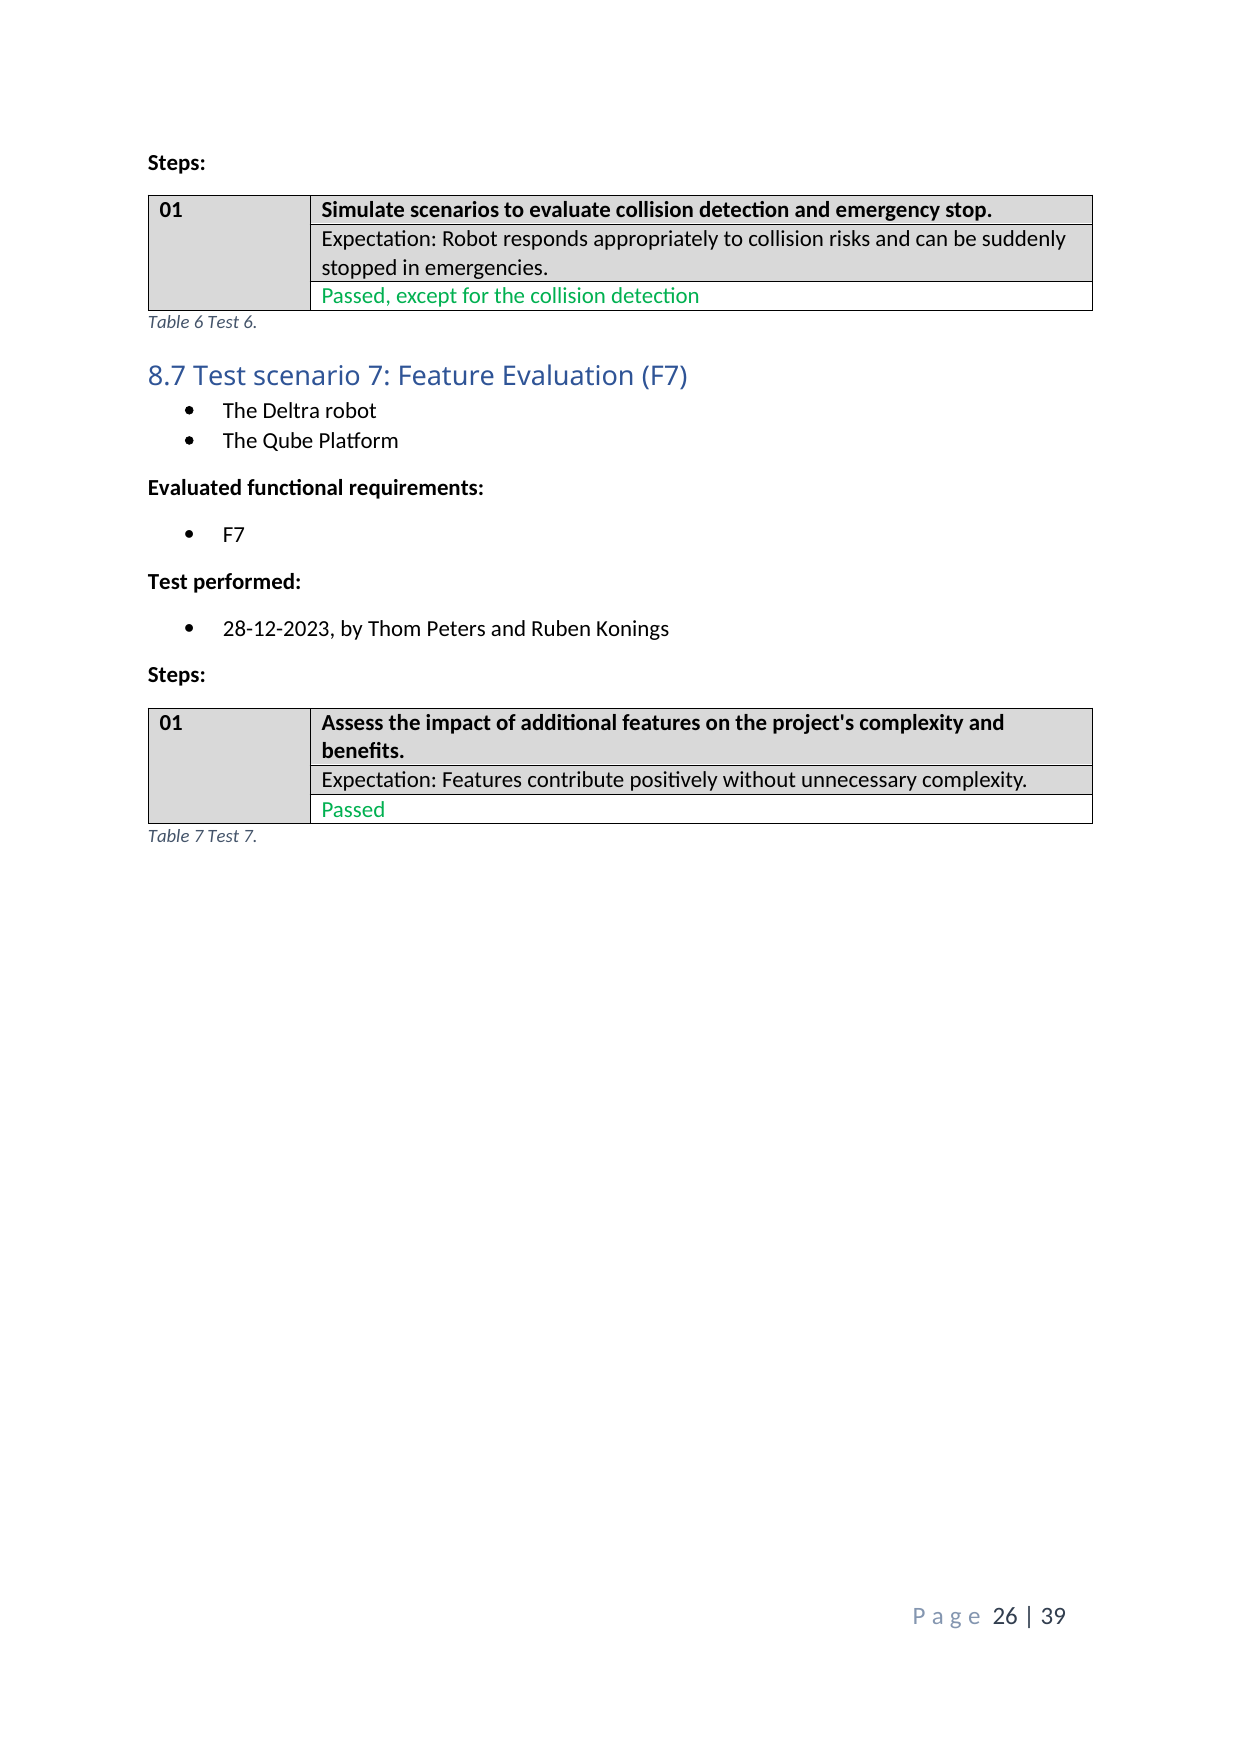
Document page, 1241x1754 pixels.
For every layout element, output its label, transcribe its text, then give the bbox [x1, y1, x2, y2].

table_cell Passed [311, 795, 1092, 823]
table_cell Expectation: Features contribute positively without unnecessary complexity. [311, 766, 1092, 794]
table_header Assess the impact of additional features on the project's complexity and benefits. [311, 709, 1092, 764]
table_cell Expectation: Robot responds appropriately to collision risks and can be suddenly stopped in emergencies. [311, 225, 1092, 281]
table_header Simulate scenarios to evaluate collision detection and emergency stop. [311, 196, 1092, 223]
table_header 01 [149, 709, 310, 823]
table_header 01 [149, 196, 310, 310]
text Evaluated functional requirements: [148, 473, 1093, 501]
text Steps: [148, 661, 1093, 689]
text Steps: [148, 148, 1093, 176]
text Test performed: [148, 567, 1093, 595]
list 28-12-2023, by Thom Peters and Ruben Konings [185, 614, 1093, 642]
text Table 7 Test 7. [148, 824, 1093, 847]
list The Deltra robot [185, 396, 1093, 424]
table_cell Passed, except for the collision detection [311, 282, 1092, 310]
list F7 [185, 520, 1093, 548]
text Table 6 Test 6. [148, 311, 1093, 334]
list The Qube Platform [185, 426, 1093, 454]
subtitle 8.7 Test scenario 7: Feature Evaluation (F7) [148, 356, 1093, 393]
